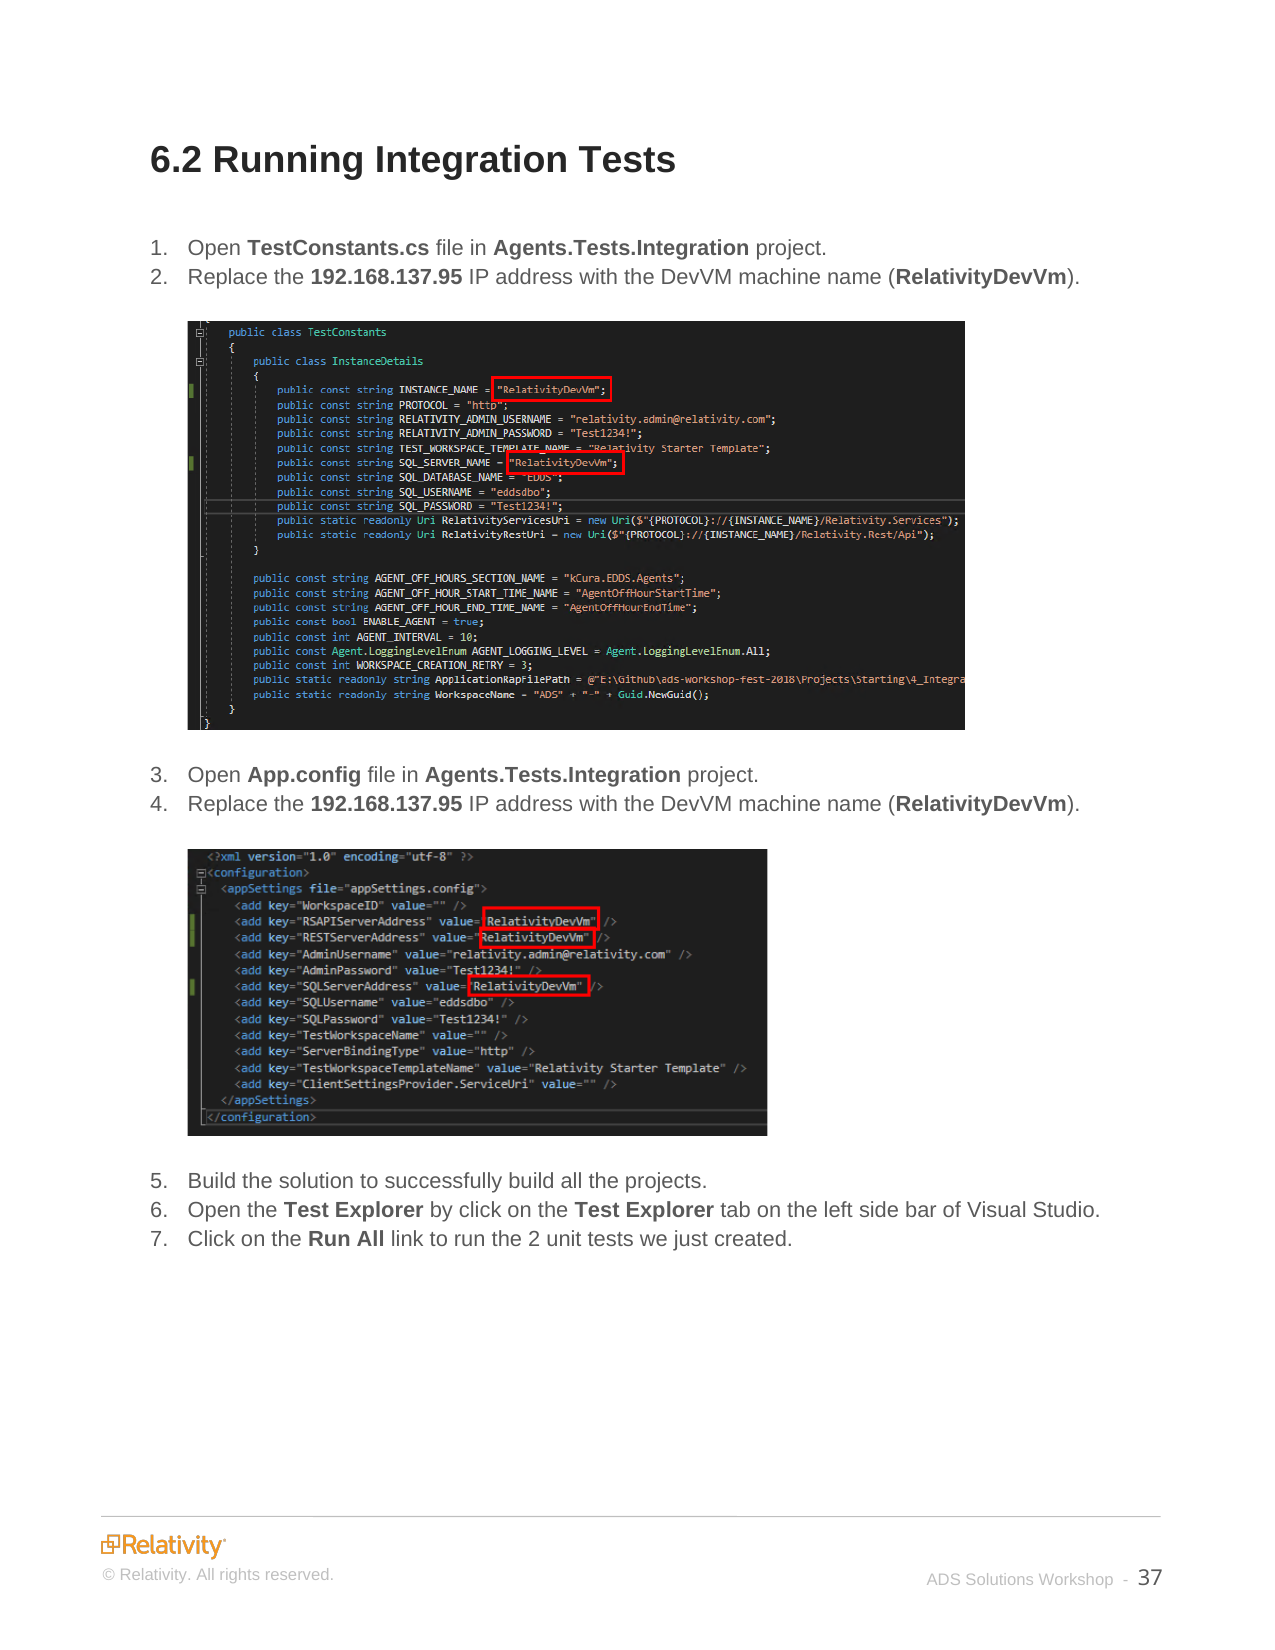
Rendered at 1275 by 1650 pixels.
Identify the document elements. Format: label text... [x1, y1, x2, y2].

picture [187, 321, 965, 730]
list Open the Test Explorer by click on the Test Explorer tab on the left side bar of Visual Studio. [150, 1197, 1162, 1222]
list Click on the Run All link to run the 2 unit tests we just created. [150, 1226, 1162, 1251]
list Replace the 192.168.137.95 IP address with the DevVM machine name (RelativityDevVm). [150, 791, 1162, 817]
text 6.2 Running Integration Tests [112, 137, 1162, 181]
list Build the solution to successfully build all the projects. [150, 1168, 1162, 1193]
picture [100, 1534, 227, 1560]
list Replace the 192.168.137.95 IP address with the DevVM machine name (RelativityDevVm). [150, 263, 1162, 289]
list Open App.config file in Agents.Tests.Integration project. [150, 762, 1162, 788]
picture [187, 849, 768, 1136]
list Open TestConstants.cs file in Agents.Tests.Integration project. [150, 234, 1162, 260]
